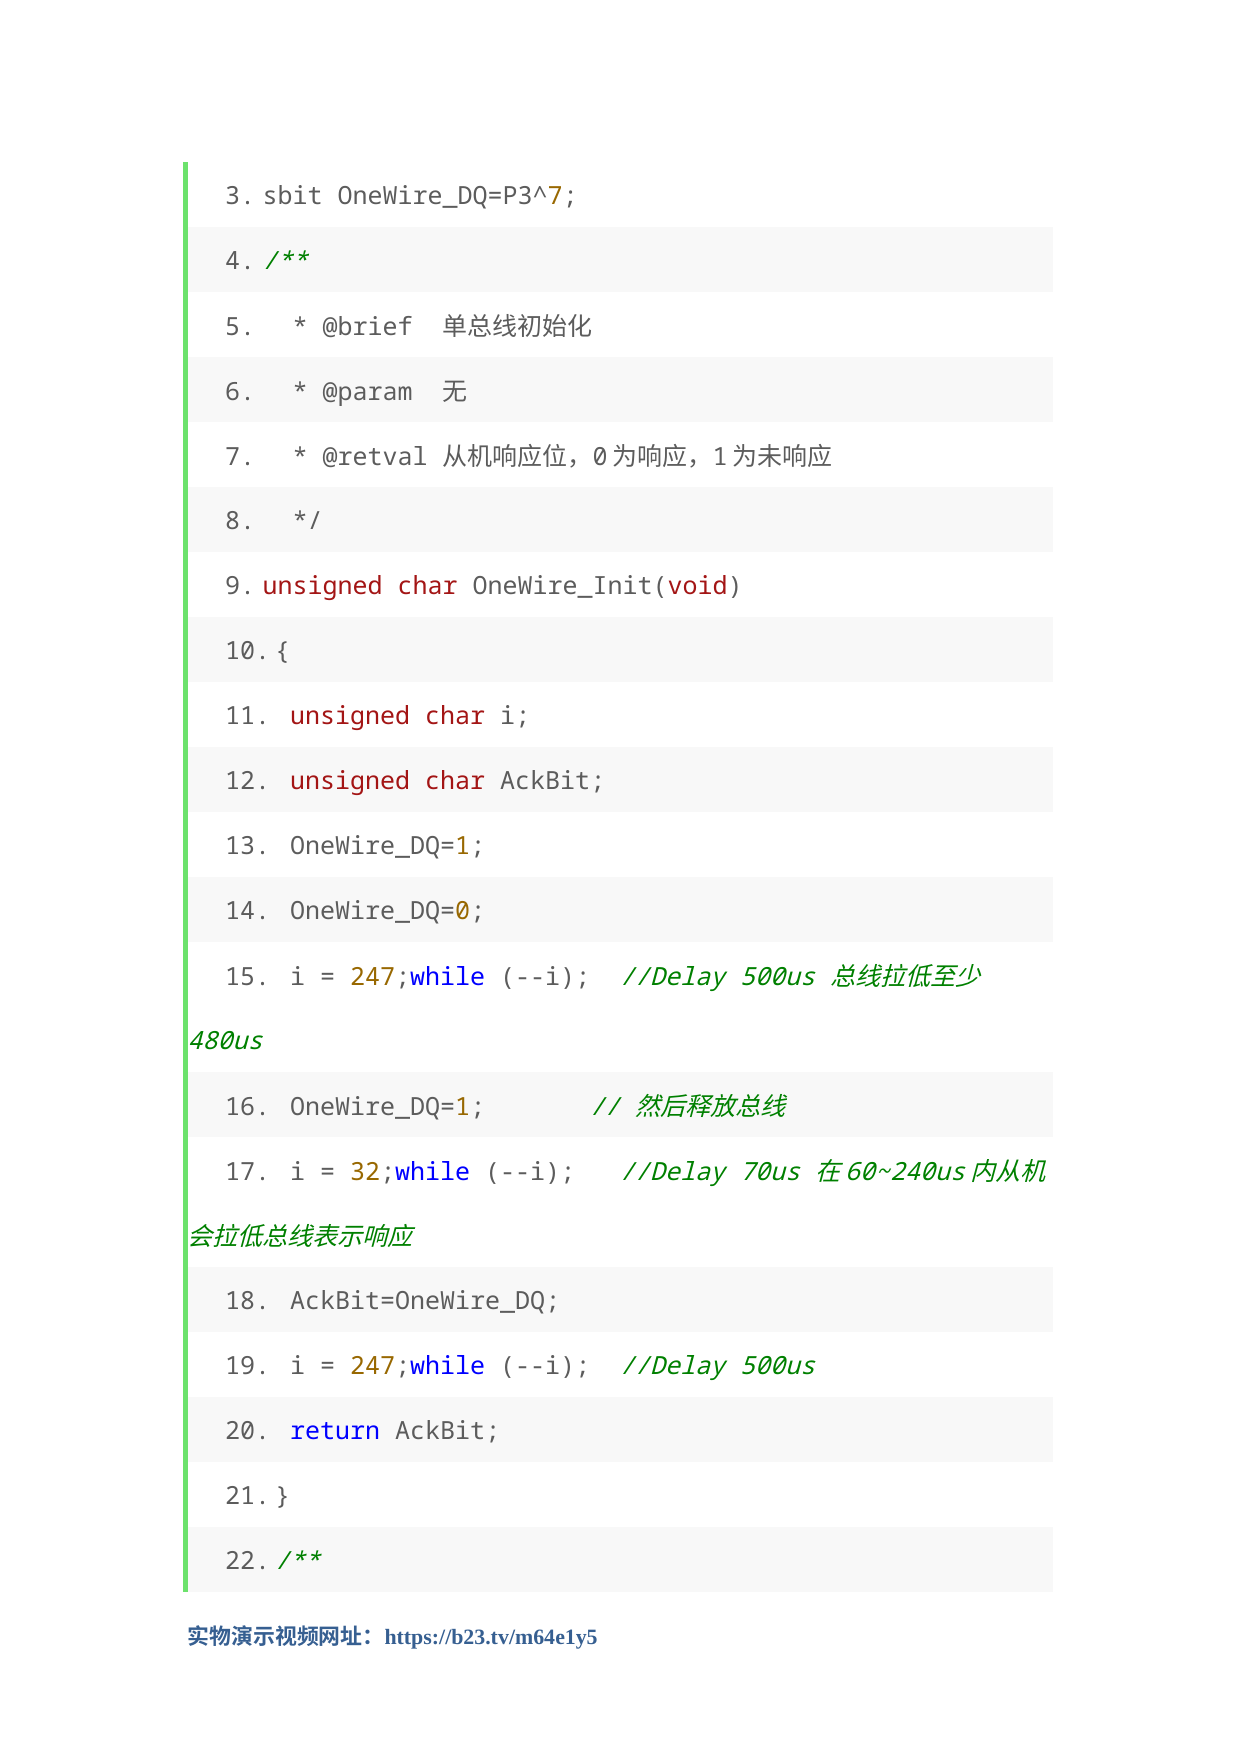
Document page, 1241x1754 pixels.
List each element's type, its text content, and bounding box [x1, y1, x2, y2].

list /** [188, 227, 1053, 292]
list sbit OneWire_DQ=P3^7; [188, 162, 1053, 227]
list i = 247;while (--i); //Delay 500us [188, 1332, 1053, 1397]
list /** [188, 1527, 1053, 1592]
list { [188, 617, 1053, 682]
list unsigned char AckBit; [188, 747, 1053, 812]
list } [188, 1462, 1053, 1527]
list * @retval 从机响应位，0为响应，1为未响应 [188, 422, 1053, 487]
list AckBit=OneWire_DQ; [188, 1267, 1053, 1332]
list unsigned char OneWire_Init(void) [188, 552, 1053, 617]
list OneWire_DQ=1; // 然后释放总线 [188, 1072, 1053, 1137]
list i = 32;while (--i); //Delay 70us 在60~240us内从机会拉低总线表示响应 [188, 1137, 1053, 1267]
list return AckBit; [188, 1397, 1053, 1462]
list OneWire_DQ=1; [188, 812, 1053, 877]
list * @brief 单总线初始化 [188, 292, 1053, 357]
list unsigned char i; [188, 682, 1053, 747]
list * @param 无 [188, 357, 1053, 422]
list OneWire_DQ=0; [188, 877, 1053, 942]
list */ [188, 487, 1053, 552]
list i = 247;while (--i); //Delay 500us 总线拉低至少480us [188, 942, 1053, 1072]
